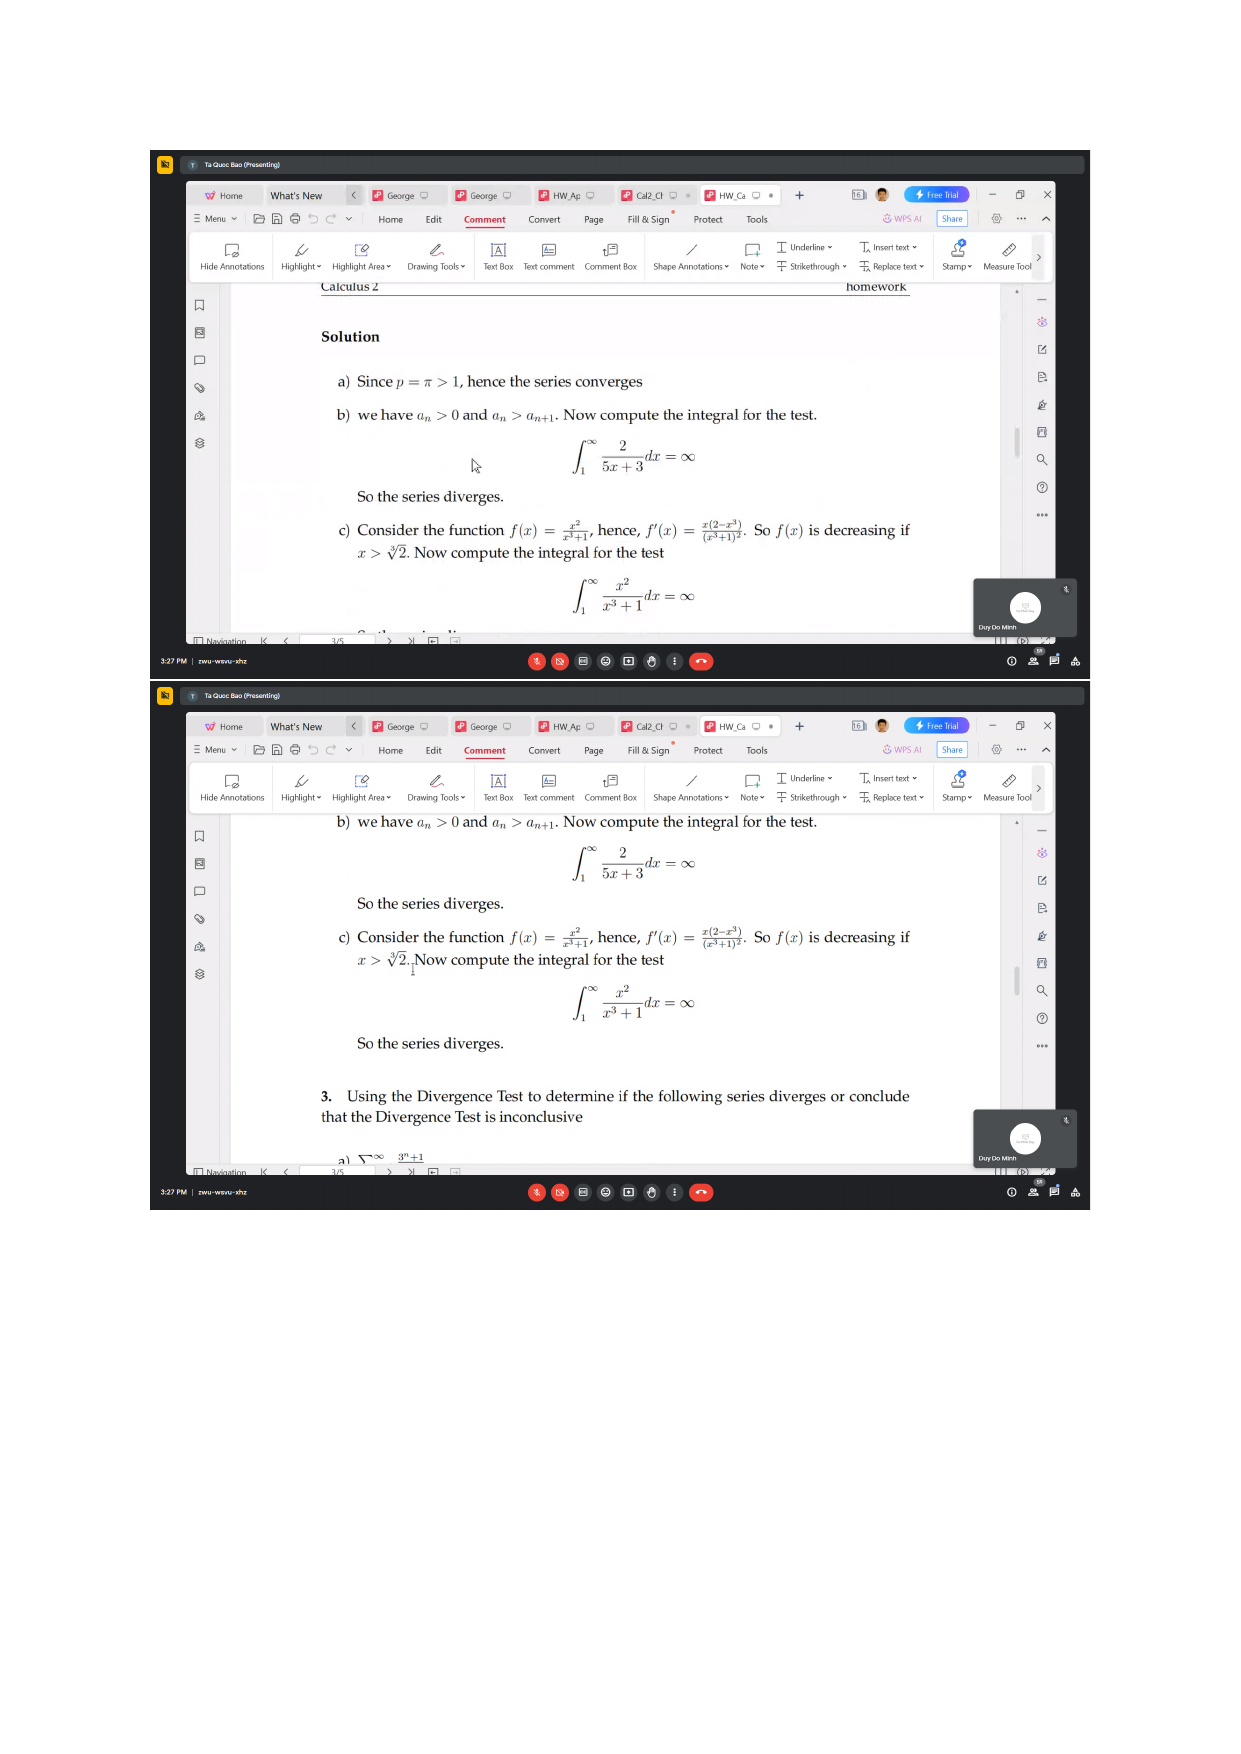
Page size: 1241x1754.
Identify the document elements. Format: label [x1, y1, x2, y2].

picture [150, 150, 1091, 679]
picture [150, 681, 1091, 1210]
